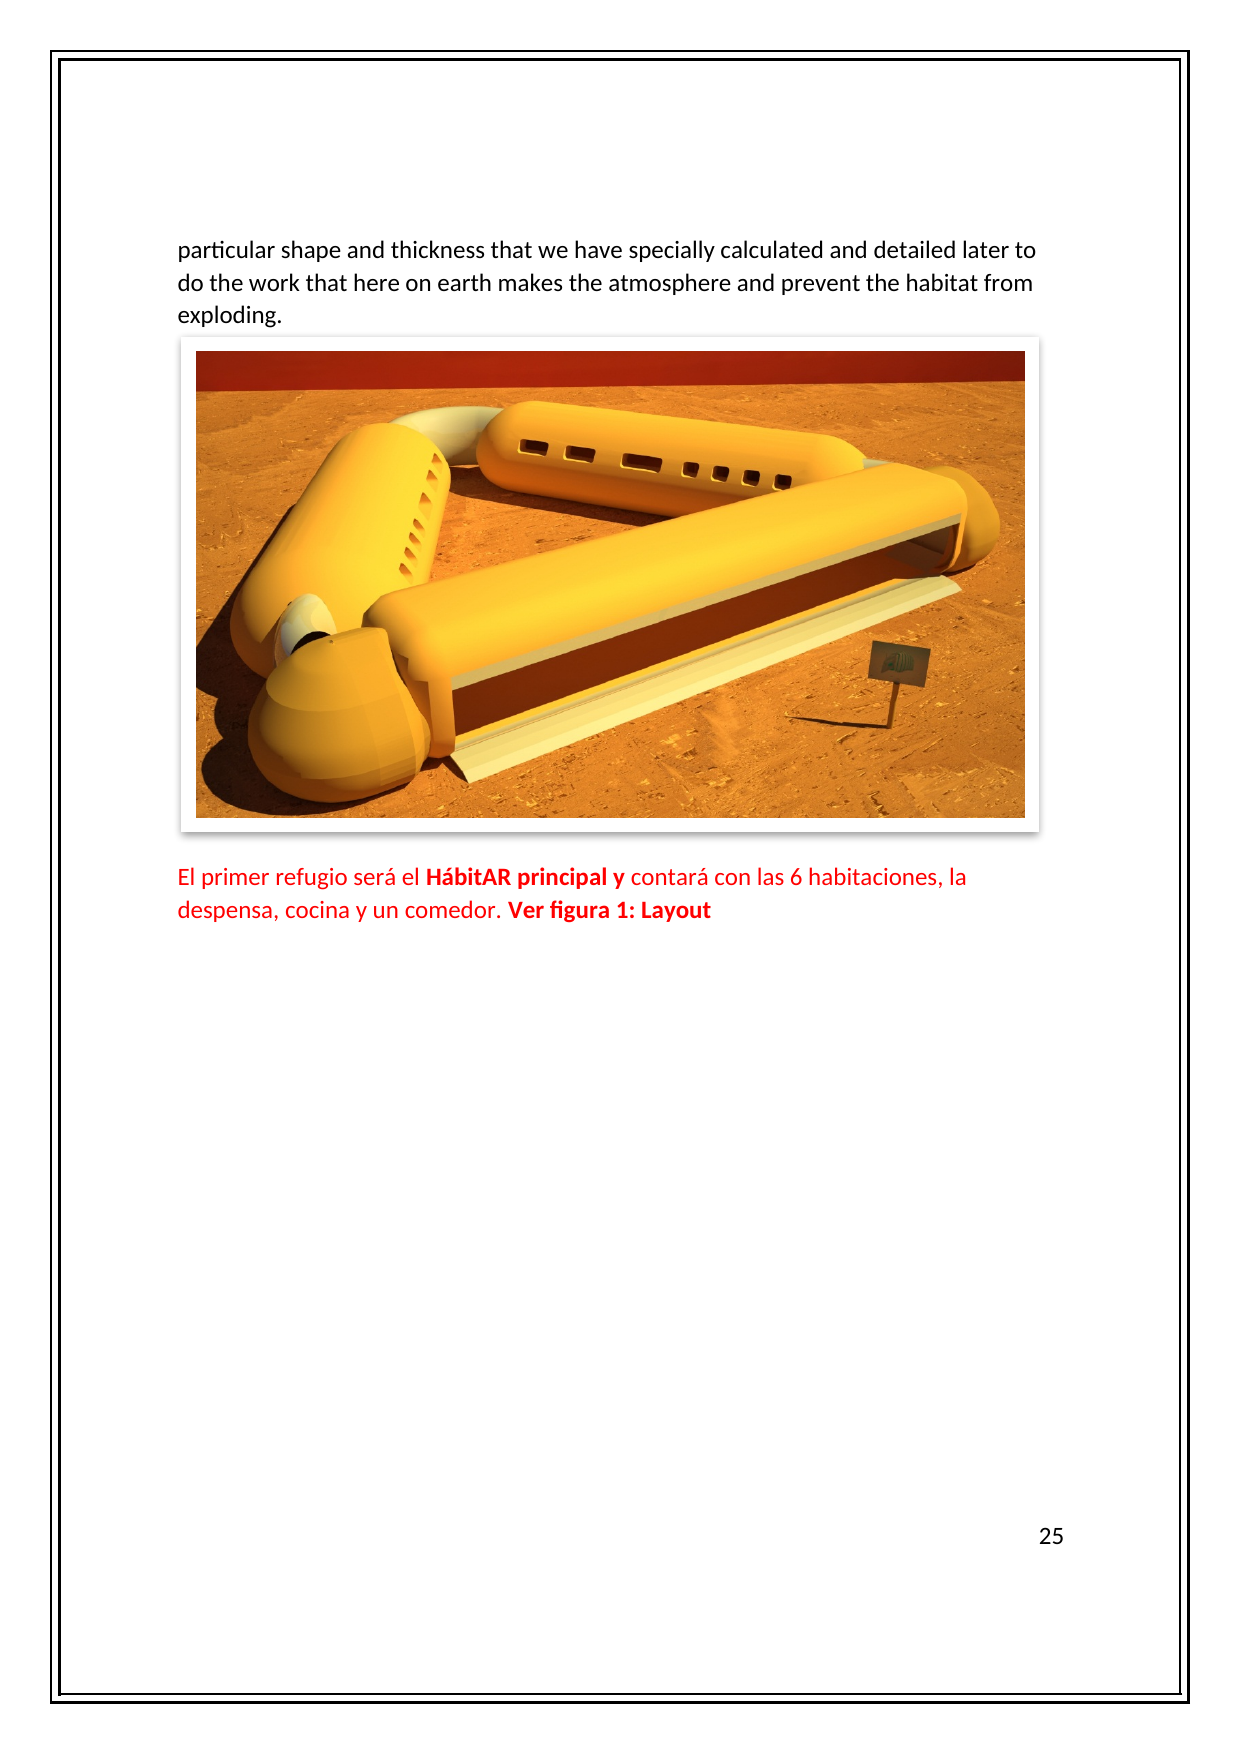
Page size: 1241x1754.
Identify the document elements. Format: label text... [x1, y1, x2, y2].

picture [196, 351, 1025, 818]
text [177, 234, 1063, 842]
text El primer refugio será el HábitAR principal y contará con las 6 habitaciones, la despensa, cocina y un comedor. Ver figura 1: Layout [177, 861, 1063, 924]
